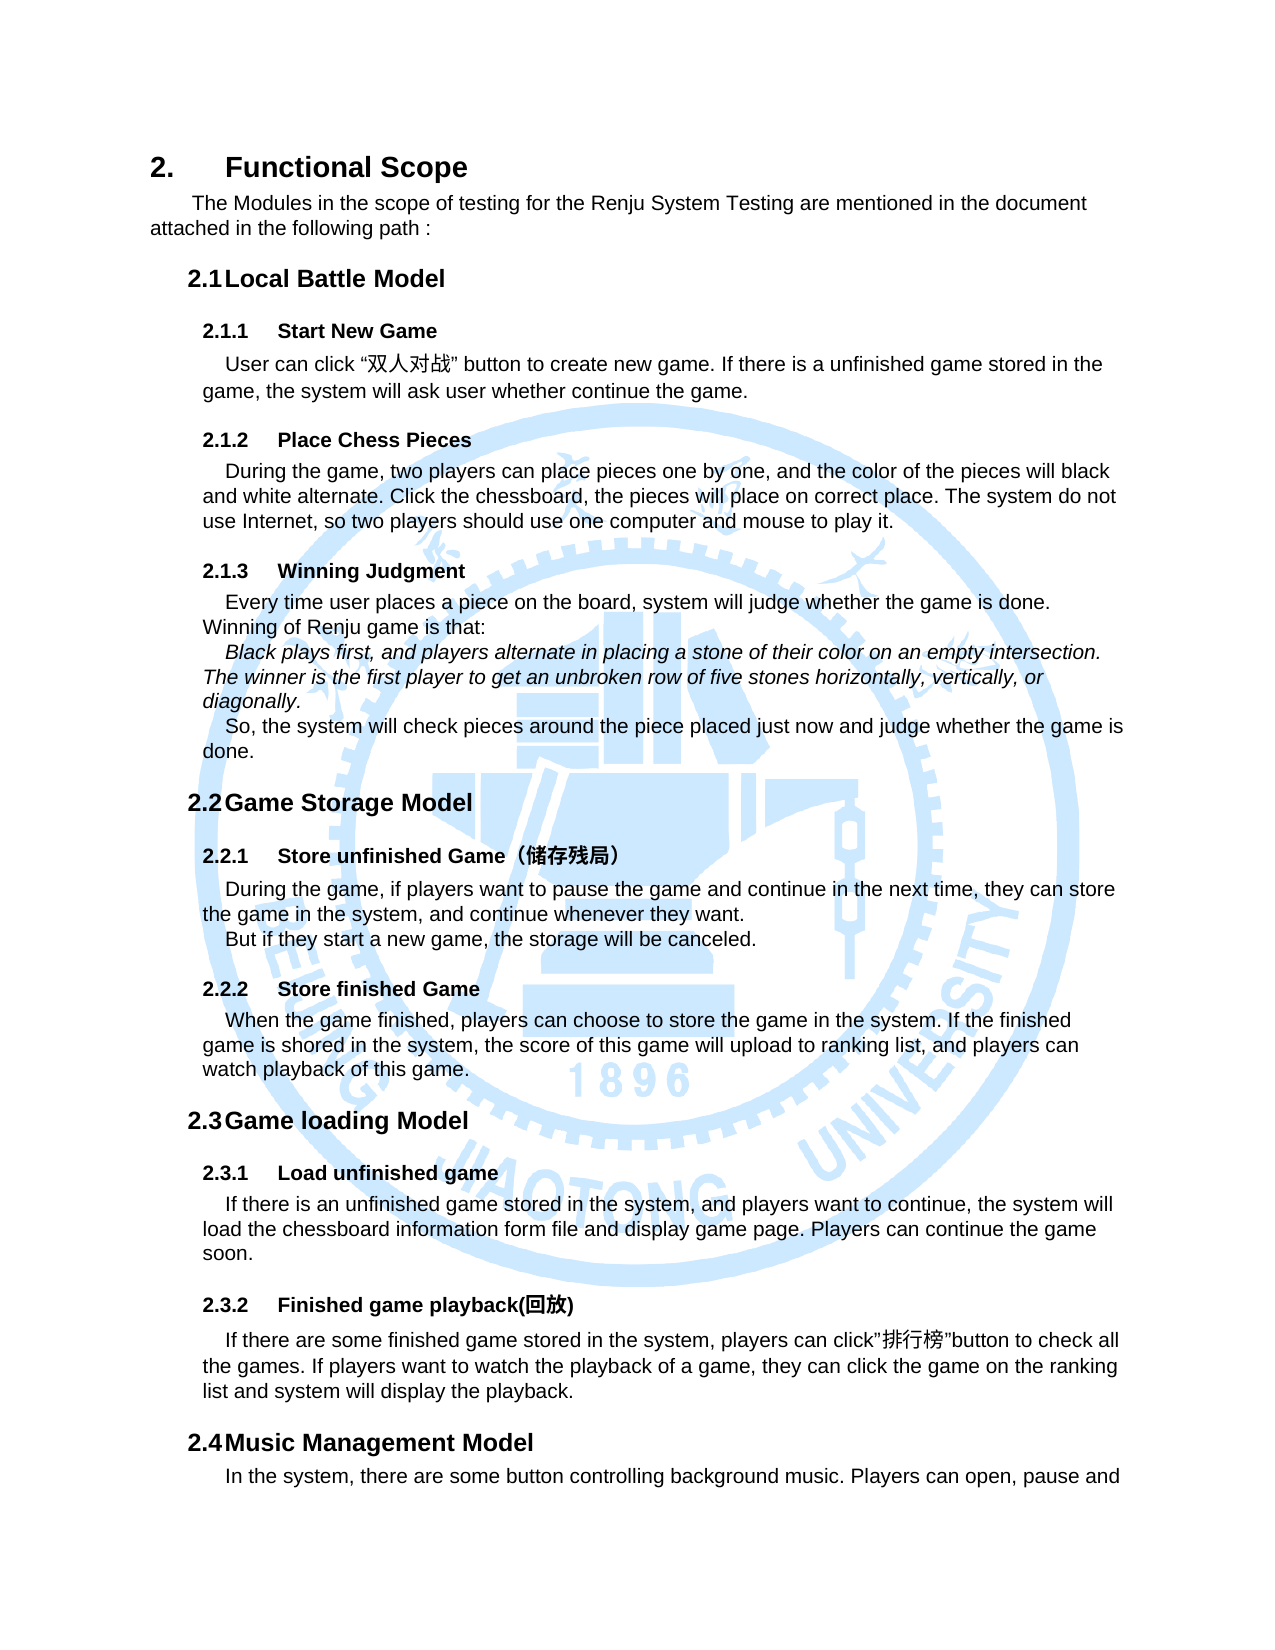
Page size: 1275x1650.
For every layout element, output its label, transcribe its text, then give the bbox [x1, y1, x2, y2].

text If there is an unfinished game stored in the system, and players want to continue, the system will load the chessboard information form file and display game page. Players can continue the game soon. [202, 1192, 1116, 1265]
list Music Management Model [187, 1428, 1137, 1456]
text The Modules in the scope of testing for the Renju System Testing are mentioned in the document attached in the following path : [150, 191, 1137, 239]
text During the game, if players want to pause the game and continue in the next time, they can store the game in the system, and continue whenever they want. [202, 877, 1119, 926]
text In the system, there are some button controlling background music. Players can open, pause and [225, 1464, 1137, 1488]
subtitle Store unfinished Game（储存残局） [202, 841, 1137, 870]
subtitle Functional Scope [150, 150, 1137, 183]
subtitle Winning Judgment [202, 558, 1137, 582]
text When the game finished, players can choose to store the game in the system. If the finished game is shored in the system, the score of this game will upload to ranking list, and players can watch playback of this game. [202, 1008, 1106, 1081]
text Black plays first, and players alternate in placing a stone of their color on an empty intersection. [225, 640, 1137, 664]
text Winning of Renju game is that: [202, 615, 1137, 639]
picture [194, 403, 1080, 787]
picture [194, 816, 1080, 1106]
subtitle Load unfinished game [202, 1161, 1137, 1184]
list Game loading Model [187, 1106, 1137, 1135]
text During the game, two players can place pieces one by one, and the color of the pieces will black and white alternate. Click the chessboard, the pieces will place on correct place. The system do not use Internet, so two players should use one computer and mouse to play it. [202, 459, 1119, 532]
list Game Storage Model [187, 787, 1137, 816]
picture [194, 1135, 1080, 1287]
text So, the system will check pieces around the piece placed just now and judge whether the game is done. [202, 714, 1127, 763]
text User can click “双人对战” button to create new game. If there is a unfinished game stored in the game, the system will ask user whether continue the game. [202, 349, 1106, 402]
subtitle Local Battle Model [187, 264, 1137, 293]
subtitle Store finished Game [202, 977, 1137, 1001]
text But if they start a new game, the storage will be canceled. [225, 927, 1137, 951]
subtitle Place Chess Pieces [202, 428, 1137, 452]
subtitle Start New Game [202, 319, 1137, 343]
subtitle Finished game playback(回放) [202, 1290, 1137, 1319]
text Every time user places a piece on the board, system will judge whether the game is done. [225, 590, 1137, 614]
text The winner is the first player to get an unbroken row of five stones horizontally, vertically, or diagonally. [202, 665, 1137, 713]
text If there are some finished game stored in the system, players can click”排行榜”button to check all the games. If players want to watch the playback of a game, they can click the game on the ranking list and system will display the playback. [202, 1325, 1119, 1403]
